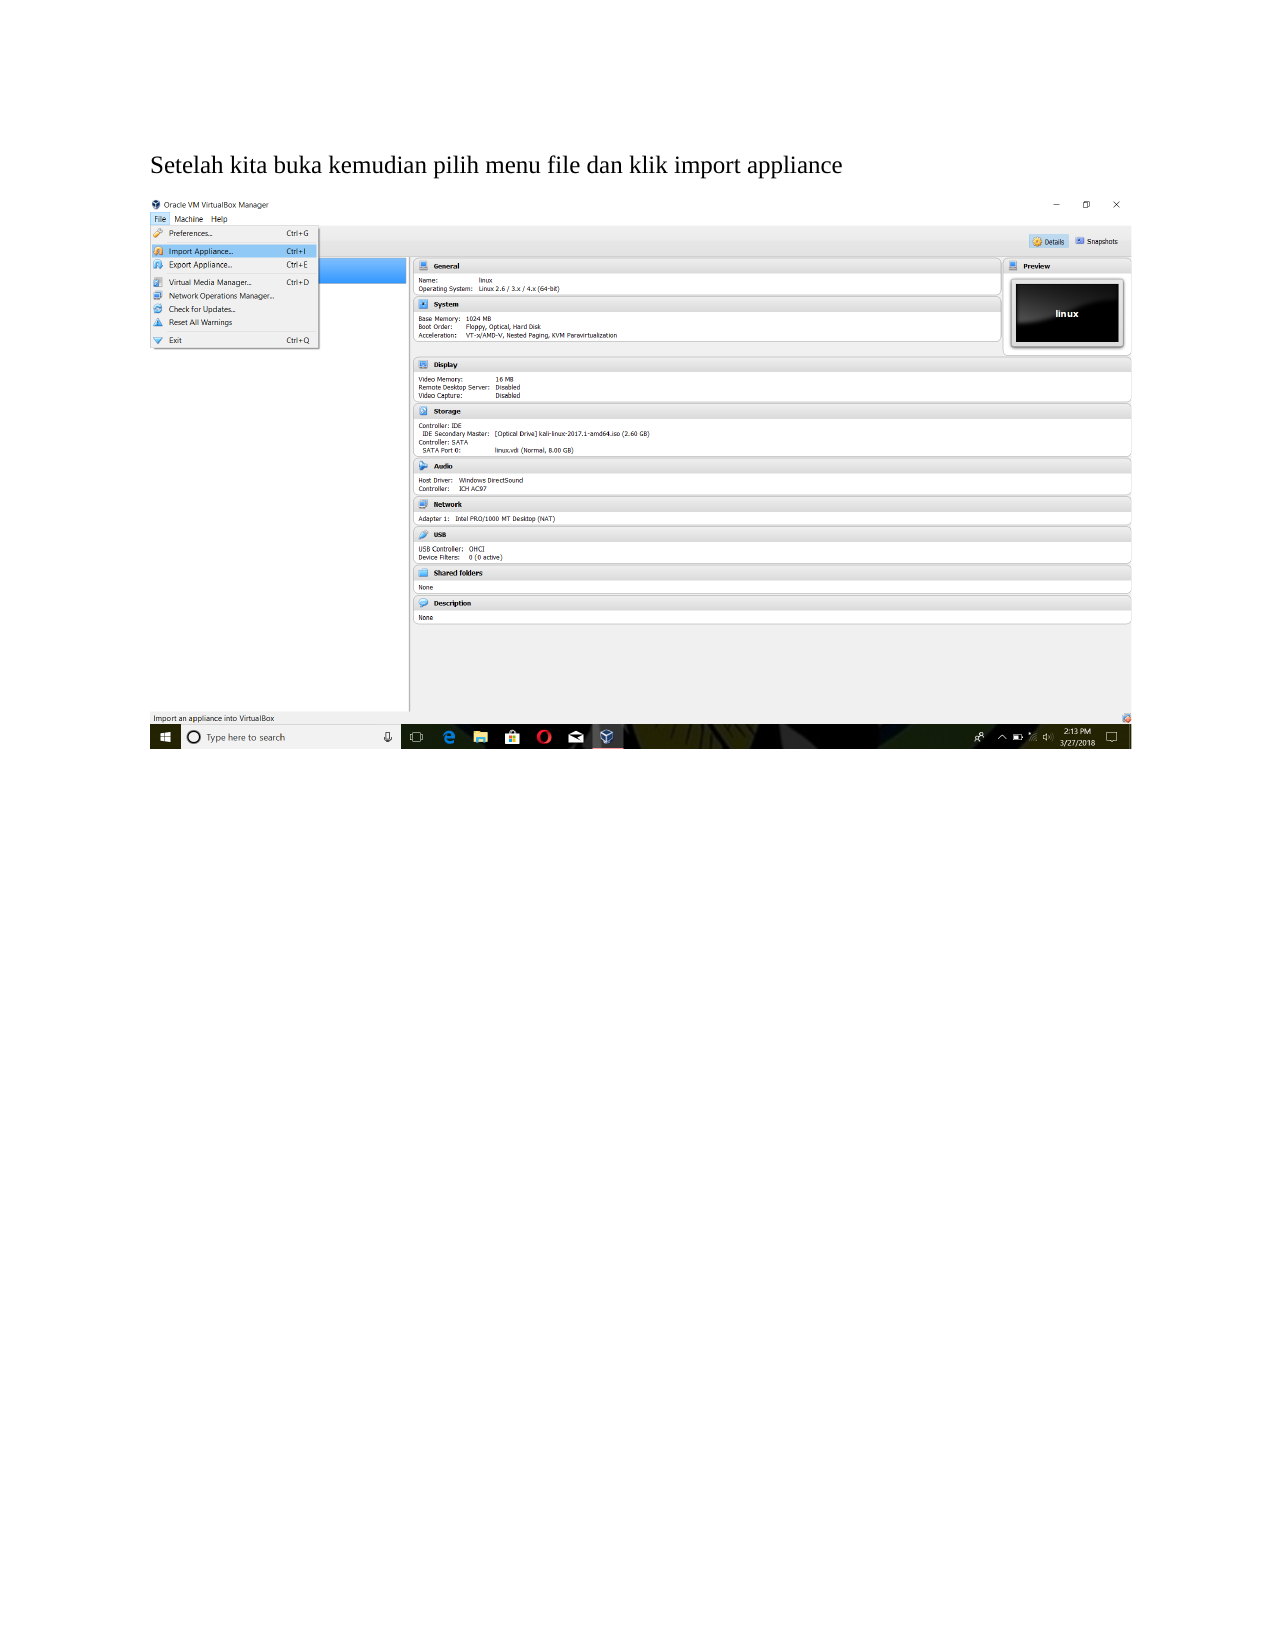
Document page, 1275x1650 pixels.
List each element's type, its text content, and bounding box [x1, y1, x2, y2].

picture [150, 197, 1132, 749]
text Setelah kita buka kemudian pilih menu file dan klik import appliance [150, 150, 1131, 179]
